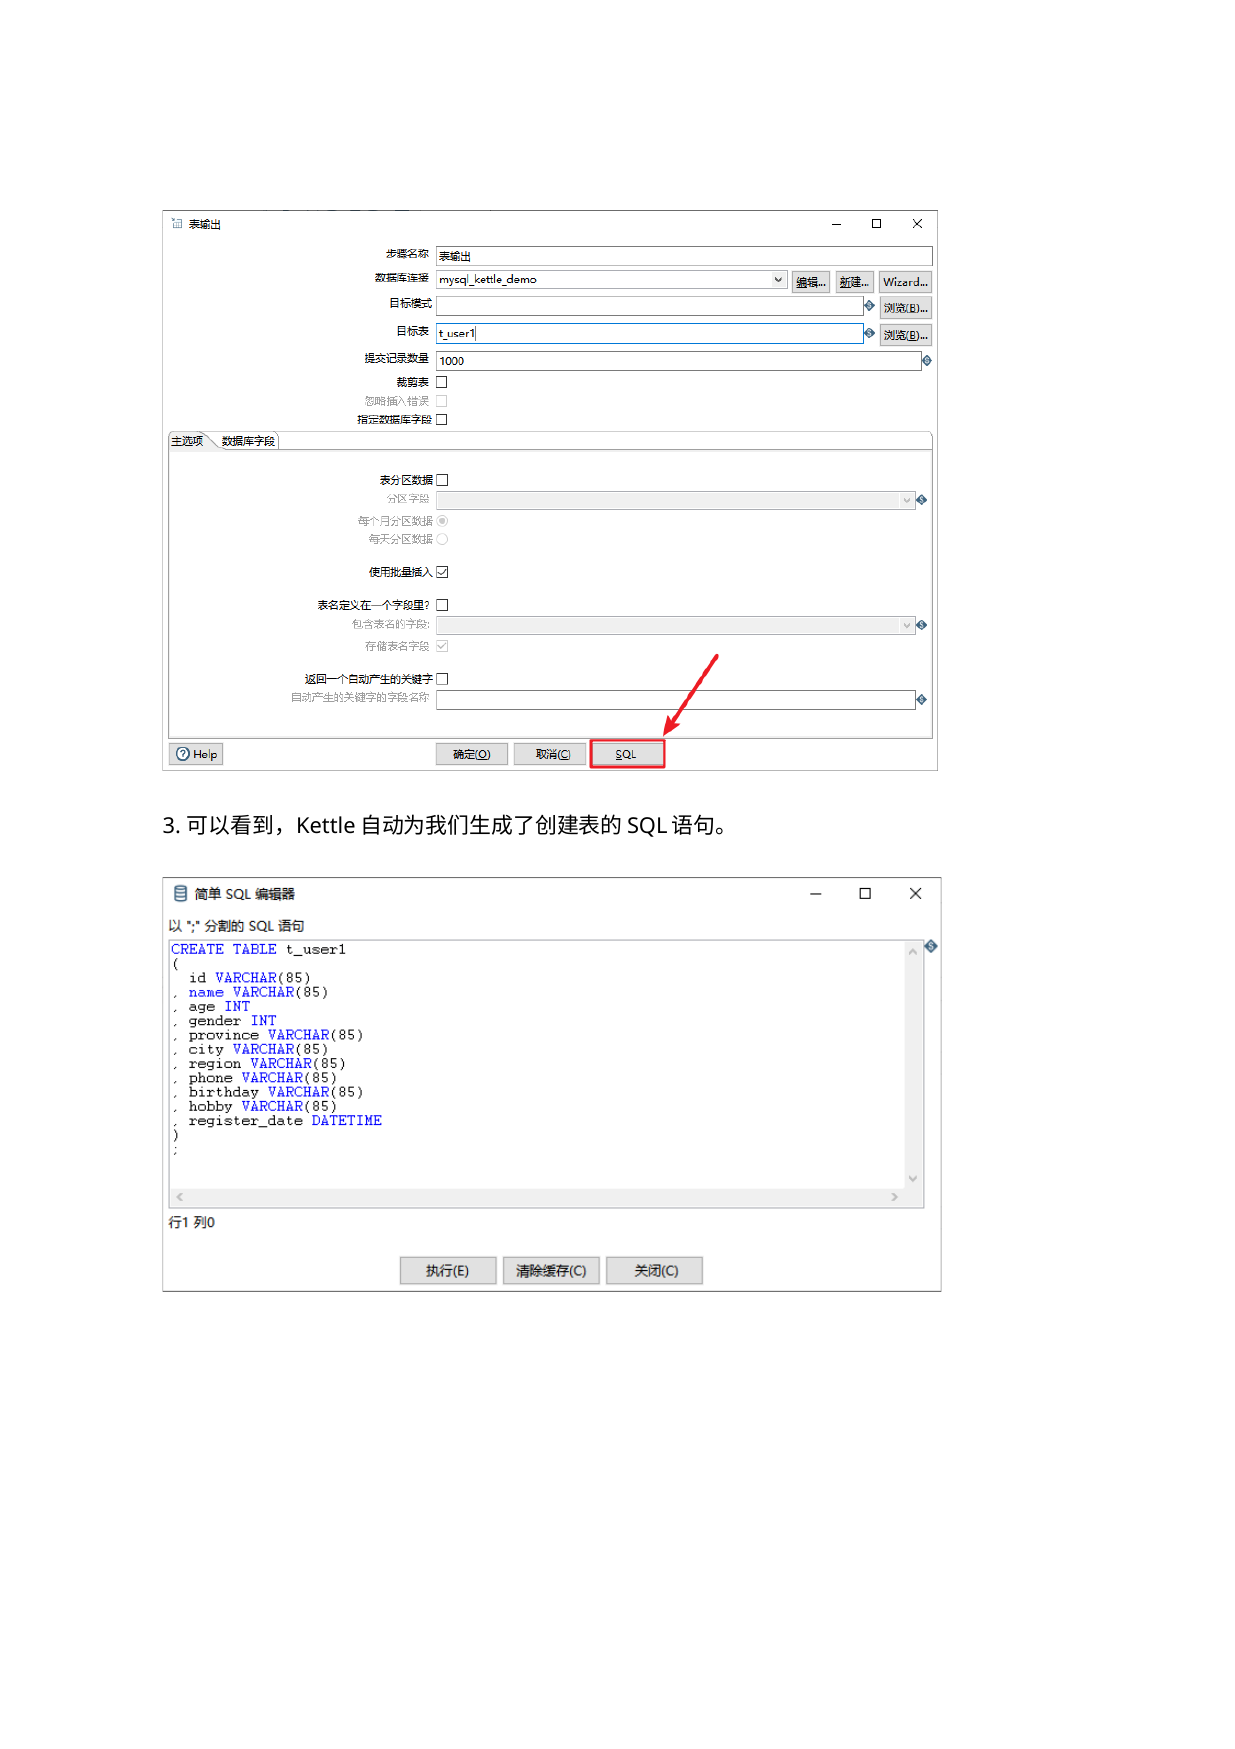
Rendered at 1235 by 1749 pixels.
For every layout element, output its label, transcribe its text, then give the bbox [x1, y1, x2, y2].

table_cell [151, 859, 1096, 1310]
picture [162, 877, 942, 1292]
table_cell 可以看到，Kettle自动为我们生成了创建表的SQL语句。 [151, 789, 1096, 858]
table_cell [151, 192, 1096, 789]
picture [162, 210, 938, 771]
